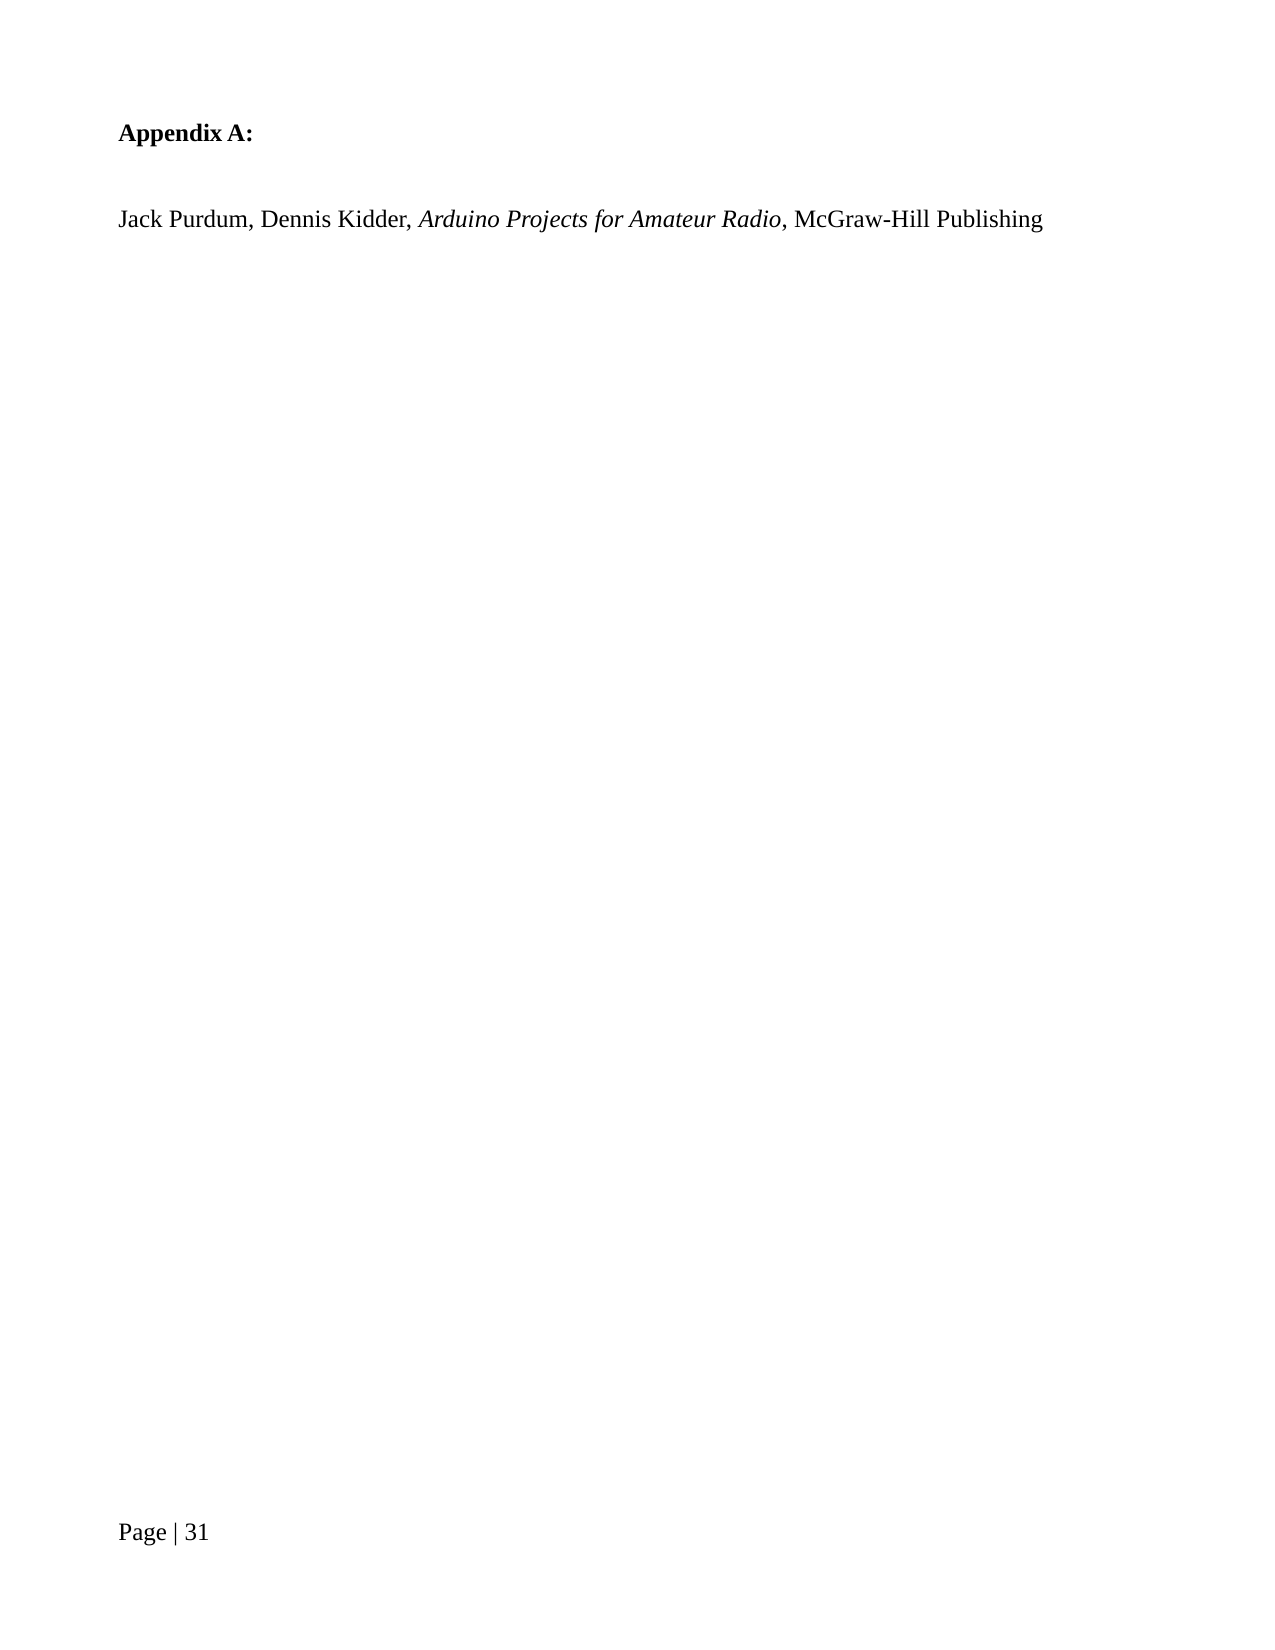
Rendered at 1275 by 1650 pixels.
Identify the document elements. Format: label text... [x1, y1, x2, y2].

text Jack Purdum, Dennis Kidder, Arduino Projects for Amateur Radio, McGraw-Hill Publishing [118, 204, 1157, 233]
text Appendix A: [118, 118, 1157, 147]
